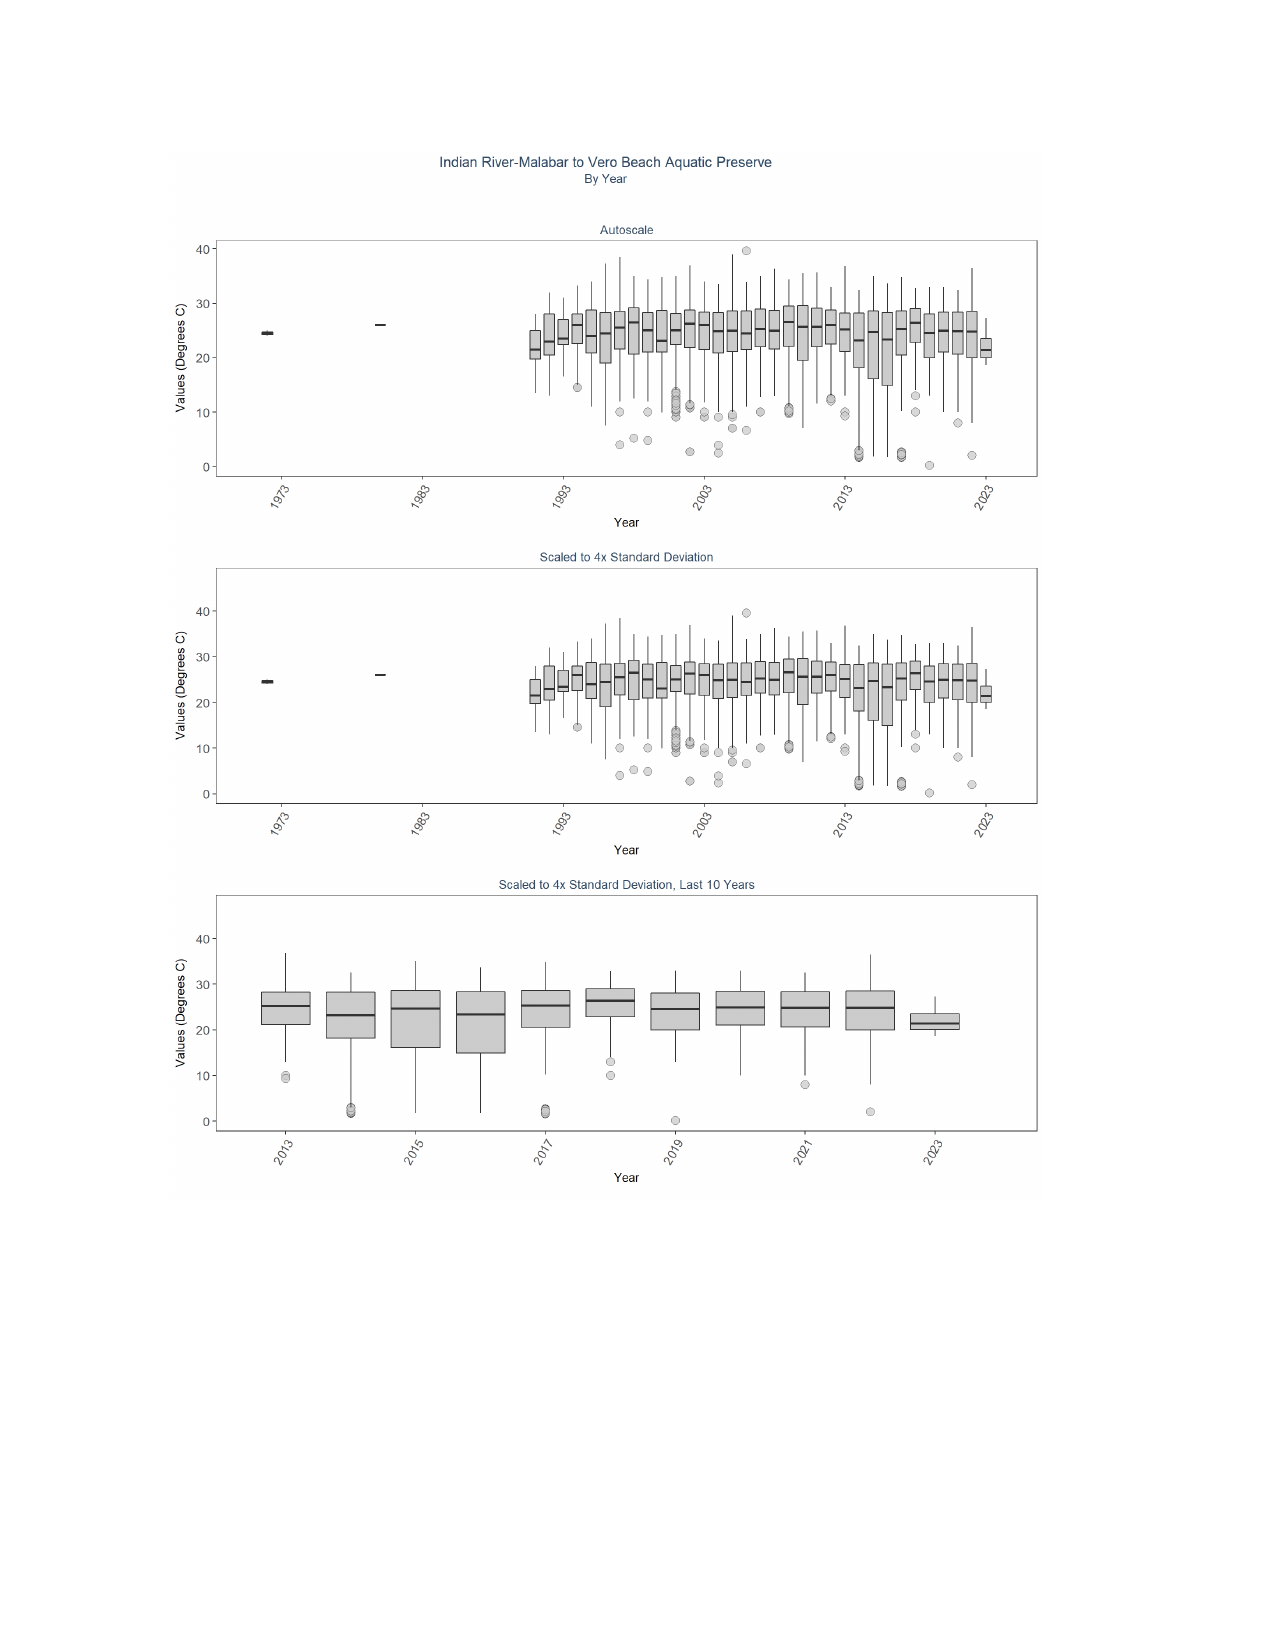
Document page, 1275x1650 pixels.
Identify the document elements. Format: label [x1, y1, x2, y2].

picture [168, 150, 1044, 1200]
